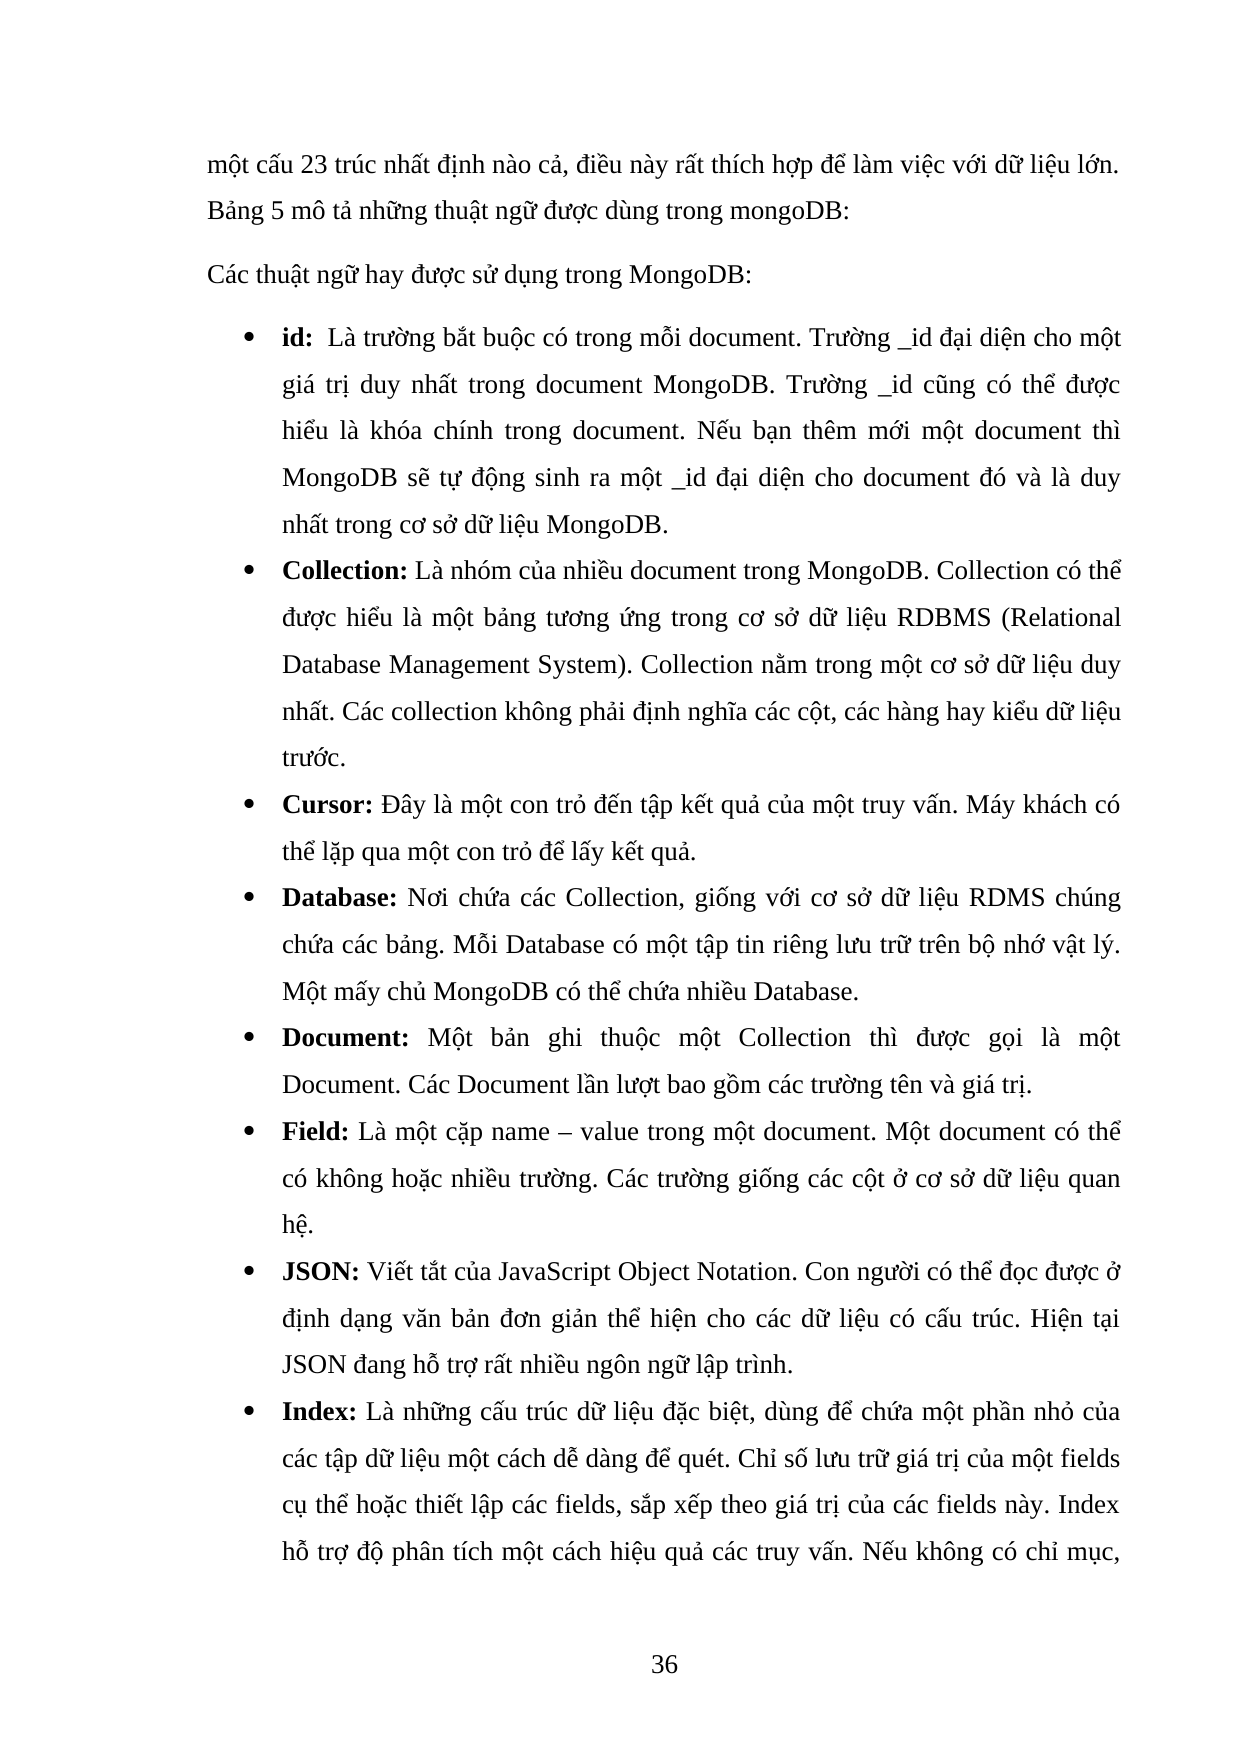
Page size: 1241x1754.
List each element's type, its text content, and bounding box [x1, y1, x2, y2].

list JSON: Viết tắt của JavaScript Object Notation. Con người có thể đọc được ở định dạng văn bản đơn giản thể hiện cho các dữ liệu có cấu trúc. Hiện tại JSON đang hỗ trợ rất nhiều ngôn ngữ lập trình. [244, 1255, 1122, 1379]
list id: Là trường bắt buộc có trong mỗi document. Trường _id đại diện cho một giá trị duy nhất trong document MongoDB. Trường _id cũng có thể được hiểu là khóa chính trong document. Nếu bạn thêm mới một document thì MongoDB sẽ tự động sinh ra một _id đại diện cho document đó và là duy nhất trong cơ sở dữ liệu MongoDB. [244, 321, 1122, 539]
list Document: Một bản ghi thuộc một Collection thì được gọi là một Document. Các Document lần lượt bao gồm các trường tên và giá trị. [244, 1021, 1122, 1099]
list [244, 1395, 1122, 1566]
list Database: Nơi chứa các Collection, giống với cơ sở dữ liệu RDMS chúng chứa các bảng. Mỗi Database có một tập tin riêng lưu trữ trên bộ nhớ vật lý. Một mấy chủ MongoDB có thể chứa nhiều Database. [244, 881, 1122, 1006]
list Collection: Là nhóm của nhiều document trong MongoDB. Collection có thể được hiểu là một bảng tương ứng trong cơ sở dữ liệu RDBMS (Relational Database Management System). Collection nằm trong một cơ sở dữ liệu duy nhất. Các collection không phải định nghĩa các cột, các hàng hay kiểu dữ liệu trước. [244, 554, 1122, 772]
list Cursor: Đây là một con trỏ đến tập kết quả của một truy vấn. Máy khách có thể lặp qua một con trỏ để lấy kết quả. [244, 788, 1122, 866]
list Field: Là một cặp name – value trong một document. Một document có thể có không hoặc nhiều trường. Các trường giống các cột ở cơ sở dữ liệu quan hệ. [244, 1115, 1122, 1239]
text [207, 148, 1122, 226]
text Các thuật ngữ hay được sử dụng trong MongoDB: [207, 258, 1122, 289]
